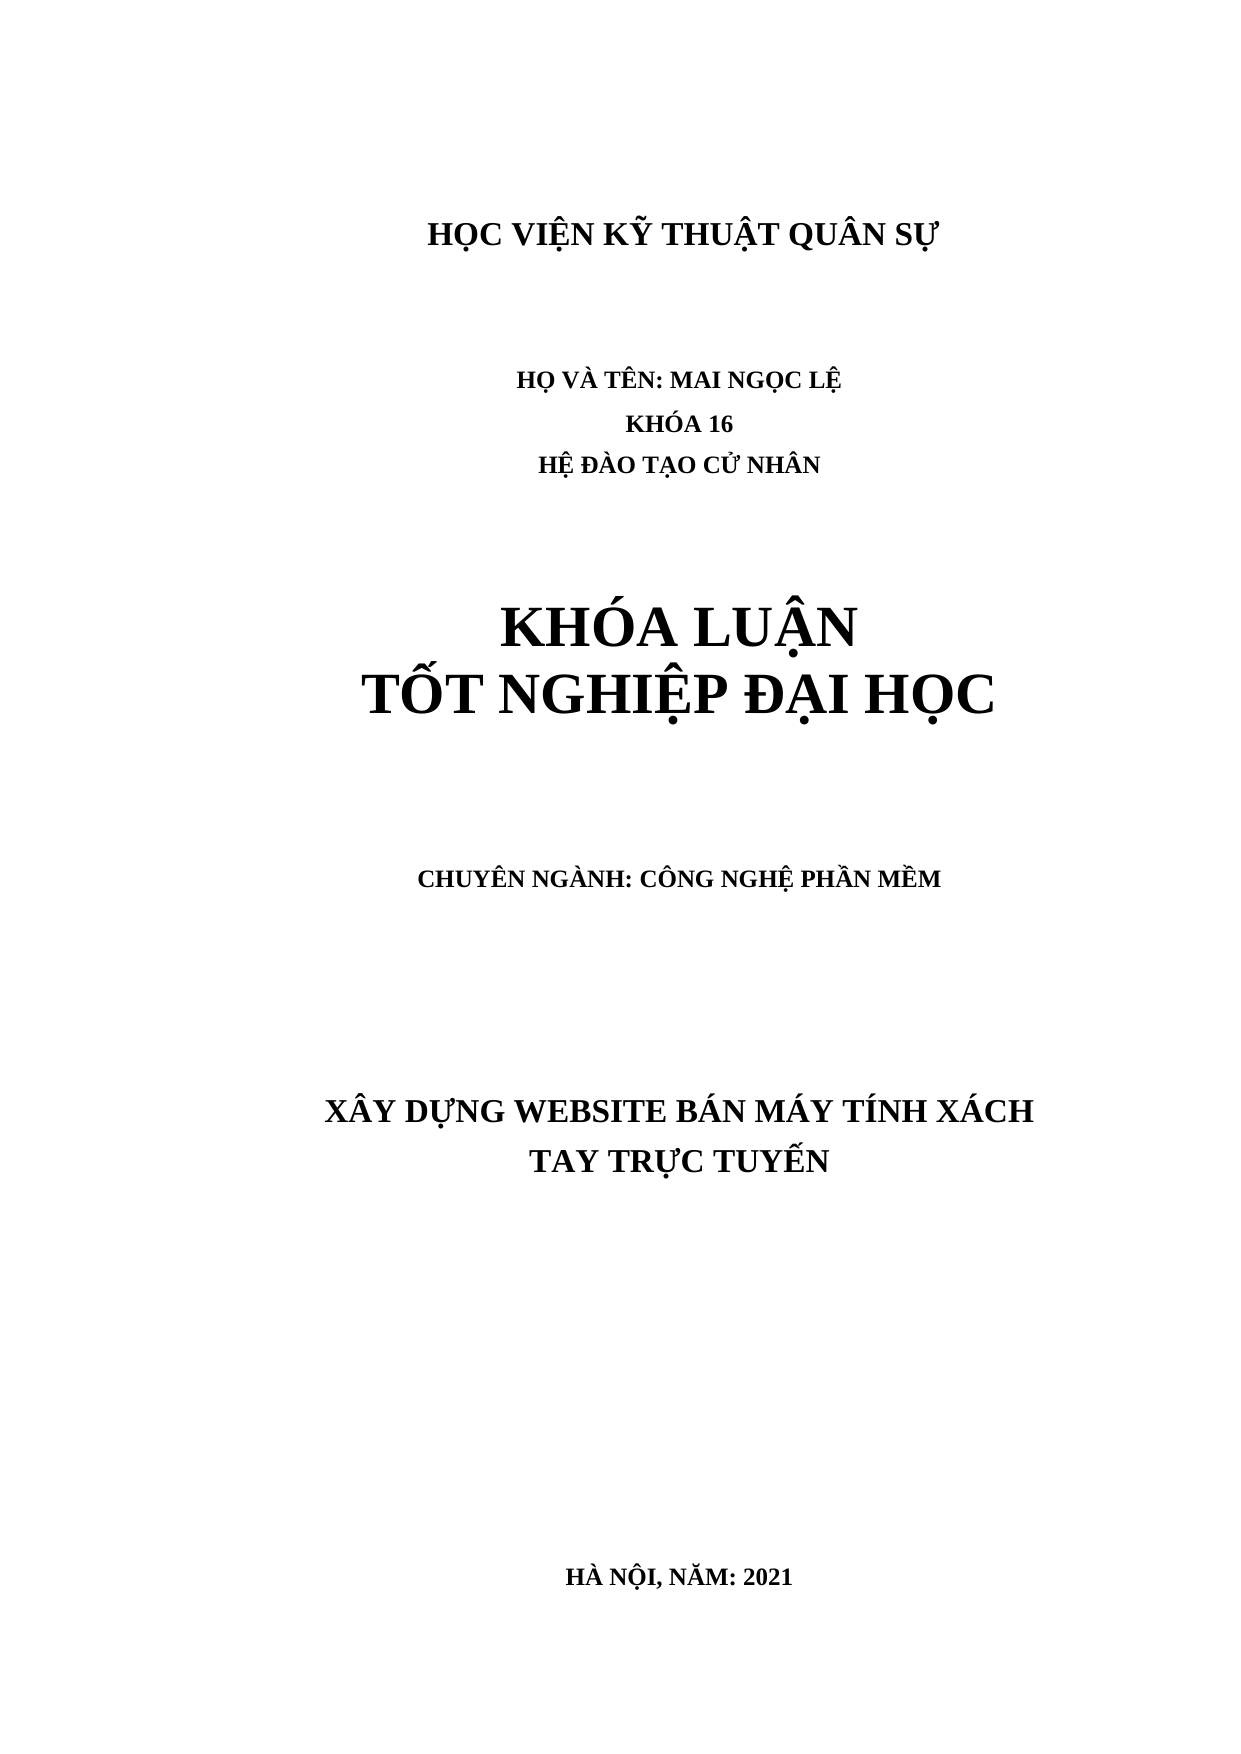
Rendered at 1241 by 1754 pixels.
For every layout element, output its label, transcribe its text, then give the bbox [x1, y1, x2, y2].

text KHÓA 16 [207, 409, 1152, 437]
text TAY TRỰC TUYẾN [207, 1142, 1152, 1180]
text HỌ VÀ TÊN: MAI NGỌC LỆ [207, 366, 1152, 394]
text HỆ ĐÀO TẠO CỬ NHÂN [207, 450, 1152, 479]
text HÀ NỘI, NĂM: 2021 [207, 1562, 1152, 1591]
text XÂY DỰNG WEBSITE BÁN MÁY TÍNH XÁCH [207, 1091, 1152, 1129]
text CHUYÊN NGÀNH: CÔNG NGHỆ PHẦN MỀM [207, 864, 1152, 893]
text KHÓA LUẬN [207, 592, 1152, 659]
text HỌC VIỆN KỸ THUẬT QUÂN SỰ [207, 215, 1152, 253]
text TỐT NGHIỆP ĐẠI HỌC [207, 659, 1152, 726]
